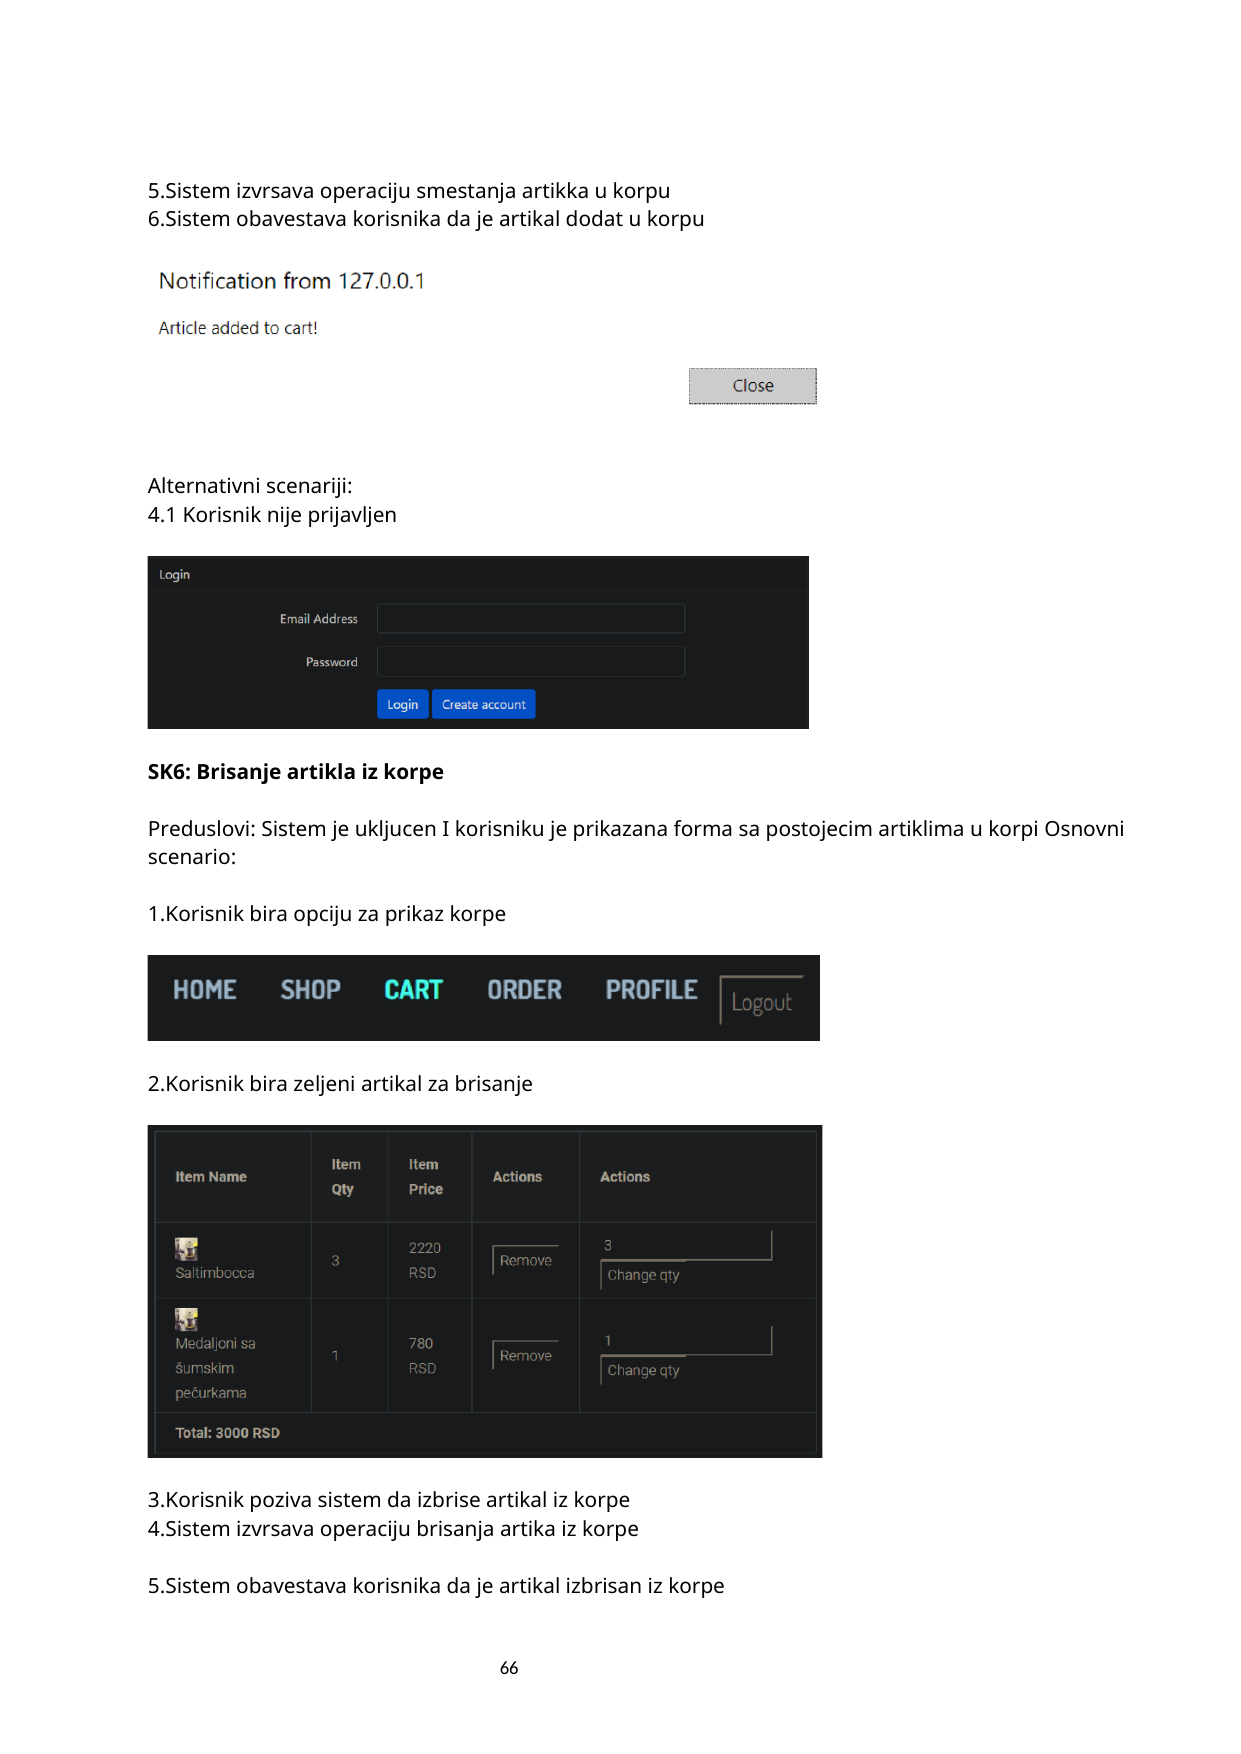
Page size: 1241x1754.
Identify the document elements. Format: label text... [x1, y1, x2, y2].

text 1.Korisnik bira opciju za prikaz korpe [148, 899, 1152, 927]
text 3.Korisnik poziva sistem da izbrise artikal iz korpe [148, 1486, 1152, 1514]
text 4.1 Korisnik nije prijavljen [148, 500, 1152, 528]
text 4.Sistem izvrsava operaciju brisanja artika iz korpe [148, 1514, 1152, 1542]
picture [147, 556, 809, 729]
picture [147, 261, 827, 415]
text 5.Sistem obavestava korisnika da je artikal izbrisan iz korpe [148, 1571, 1152, 1599]
picture [147, 1125, 823, 1458]
text 2.Korisnik bira zeljeni artikal za brisanje [148, 1069, 1152, 1097]
text SK6: Brisanje artikla iz korpe [148, 757, 1152, 785]
text 6.Sistem obavestava korisnika da je artikal dodat u korpu [148, 204, 1152, 233]
text Preduslovi: Sistem je ukljucen I korisniku je prikazana forma sa postojecim artiklima u korpi Osnovni scenario: [148, 814, 1152, 871]
text Alternativni scenariji: [148, 472, 1152, 500]
text 5.Sistem izvrsava operaciju smestanja artikka u korpu [148, 176, 1152, 204]
picture [147, 955, 820, 1041]
